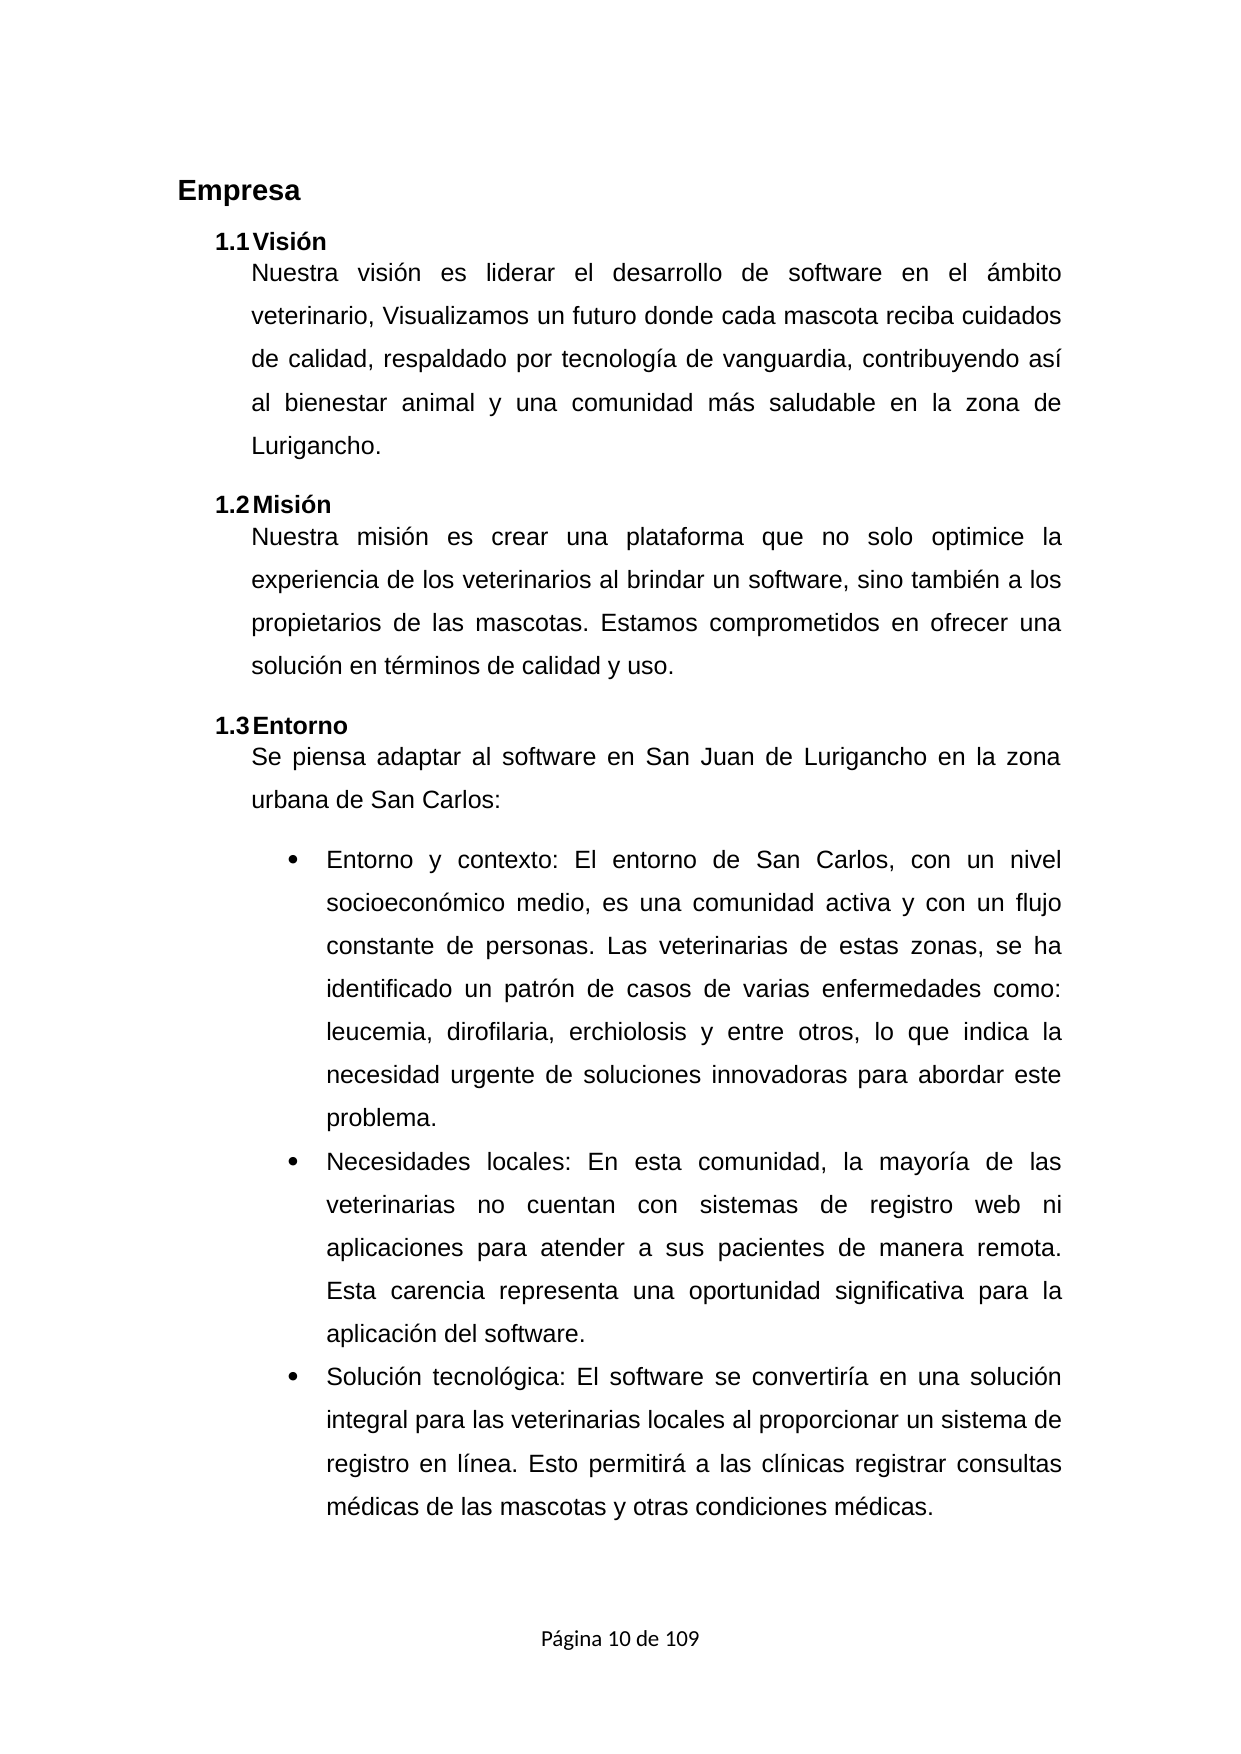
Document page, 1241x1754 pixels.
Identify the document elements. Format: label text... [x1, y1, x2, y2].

text Nuestra misión es crear una plataforma que no solo optimice la experiencia de los veterinarios al brindar un software, sino también a los propietarios de las mascotas. Estamos comprometidos en ofrecer una solución en términos de calidad y uso. [251, 521, 1063, 679]
list Necesidades locales: En esta comunidad, la mayoría de las veterinarias no cuentan con sistemas de registro web ni aplicaciones para atender a sus pacientes de manera remota. Esta carencia representa una oportunidad significativa para la aplicación del software. [288, 1147, 1063, 1348]
subtitle Entorno [215, 711, 1063, 739]
list Solución tecnológica: El software se convertiría en una solución integral para las veterinarias locales al proporcionar un sistema de registro en línea. Esto permitirá a las clínicas registrar consultas médicas de las mascotas y otras condiciones médicas. [288, 1362, 1063, 1521]
list Entorno y contexto: El entorno de San Carlos, con un nivel socioeconómico medio, es una comunidad activa y con un flujo constante de personas. Las veterinarias de estas zonas, se ha identificado un patrón de casos de varias enfermedades como: leucemia, dirofilaria, erchiolosis y entre otros, lo que indica la necesidad urgente de soluciones innovadoras para abordar este problema. [288, 844, 1063, 1132]
subtitle Empresa [177, 173, 1063, 206]
subtitle Visión [215, 227, 1063, 256]
text Nuestra visión es liderar el desarrollo de software en el ámbito veterinario, Visualizamos un futuro donde cada mascota reciba cuidados de calidad, respaldado por tecnología de vanguardia, contribuyendo así al bienestar animal y una comunidad más saludable en la zona de Lurigancho. [251, 258, 1063, 459]
text Se piensa adaptar al software en San Juan de Lurigancho en la zona urbana de San Carlos: [251, 742, 1063, 813]
subtitle Misión [215, 490, 1063, 519]
